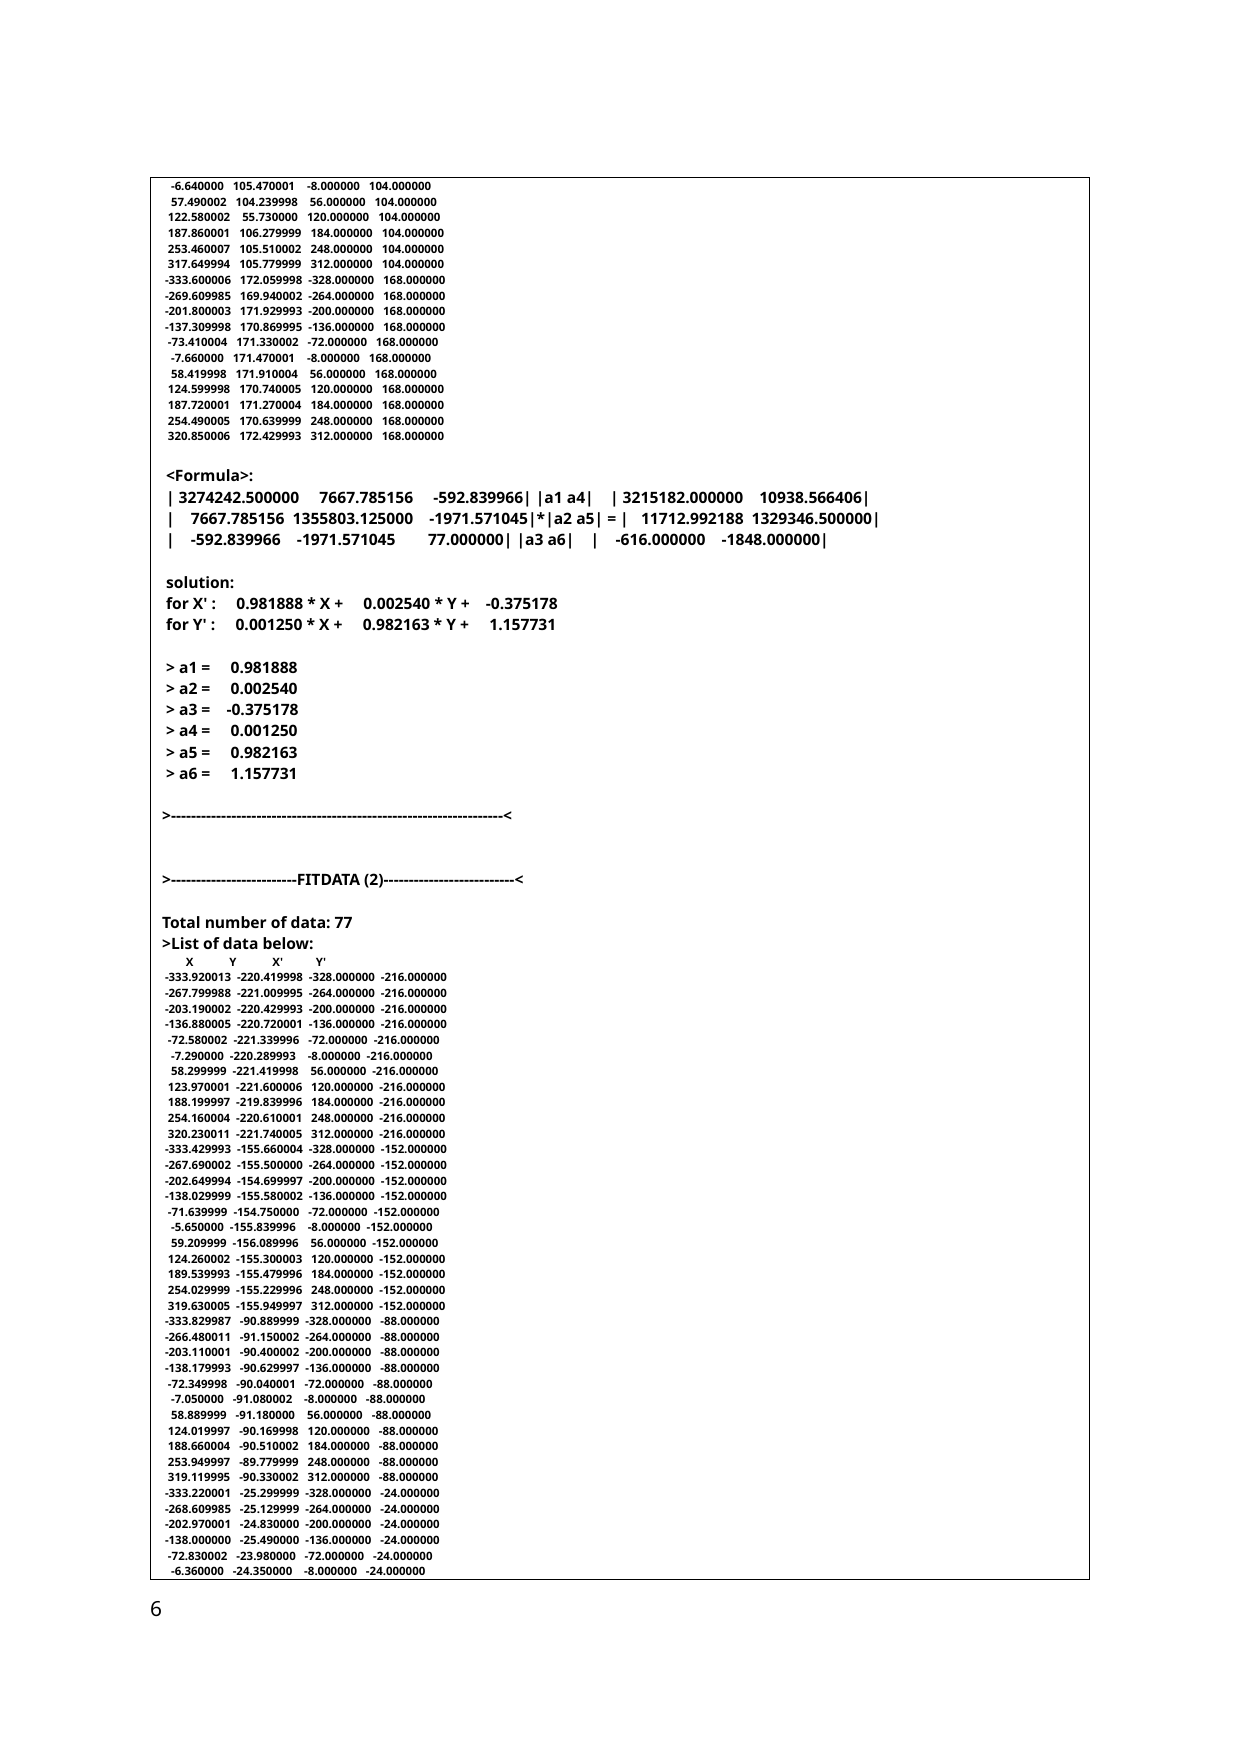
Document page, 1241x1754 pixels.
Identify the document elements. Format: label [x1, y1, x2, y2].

table_header [151, 178, 1089, 1579]
